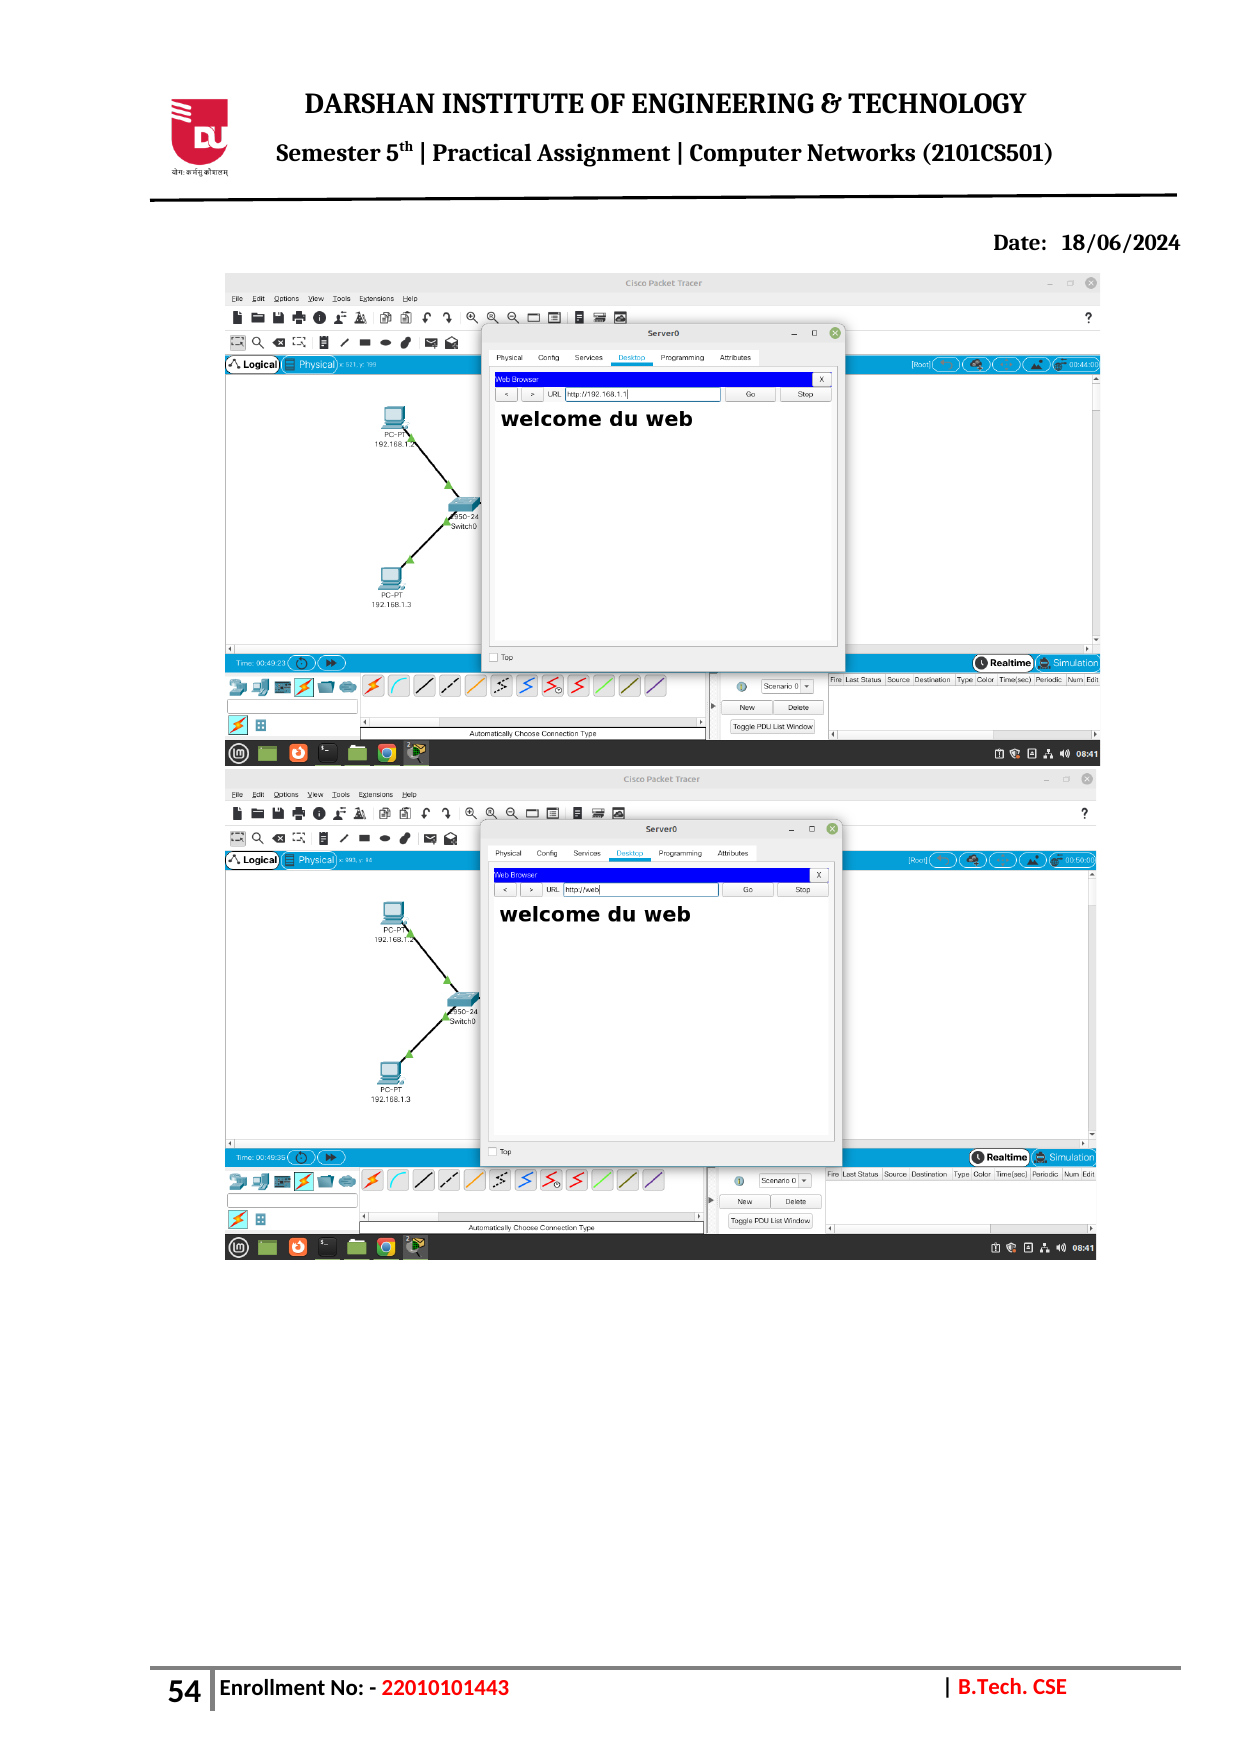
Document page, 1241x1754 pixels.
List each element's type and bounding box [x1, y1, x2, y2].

picture [225, 273, 1100, 766]
picture [968, 855, 978, 865]
picture [150, 75, 242, 198]
picture [1050, 859, 1058, 866]
picture [225, 769, 1097, 1260]
picture [1035, 1152, 1046, 1162]
picture [1039, 658, 1050, 668]
picture [971, 360, 981, 369]
